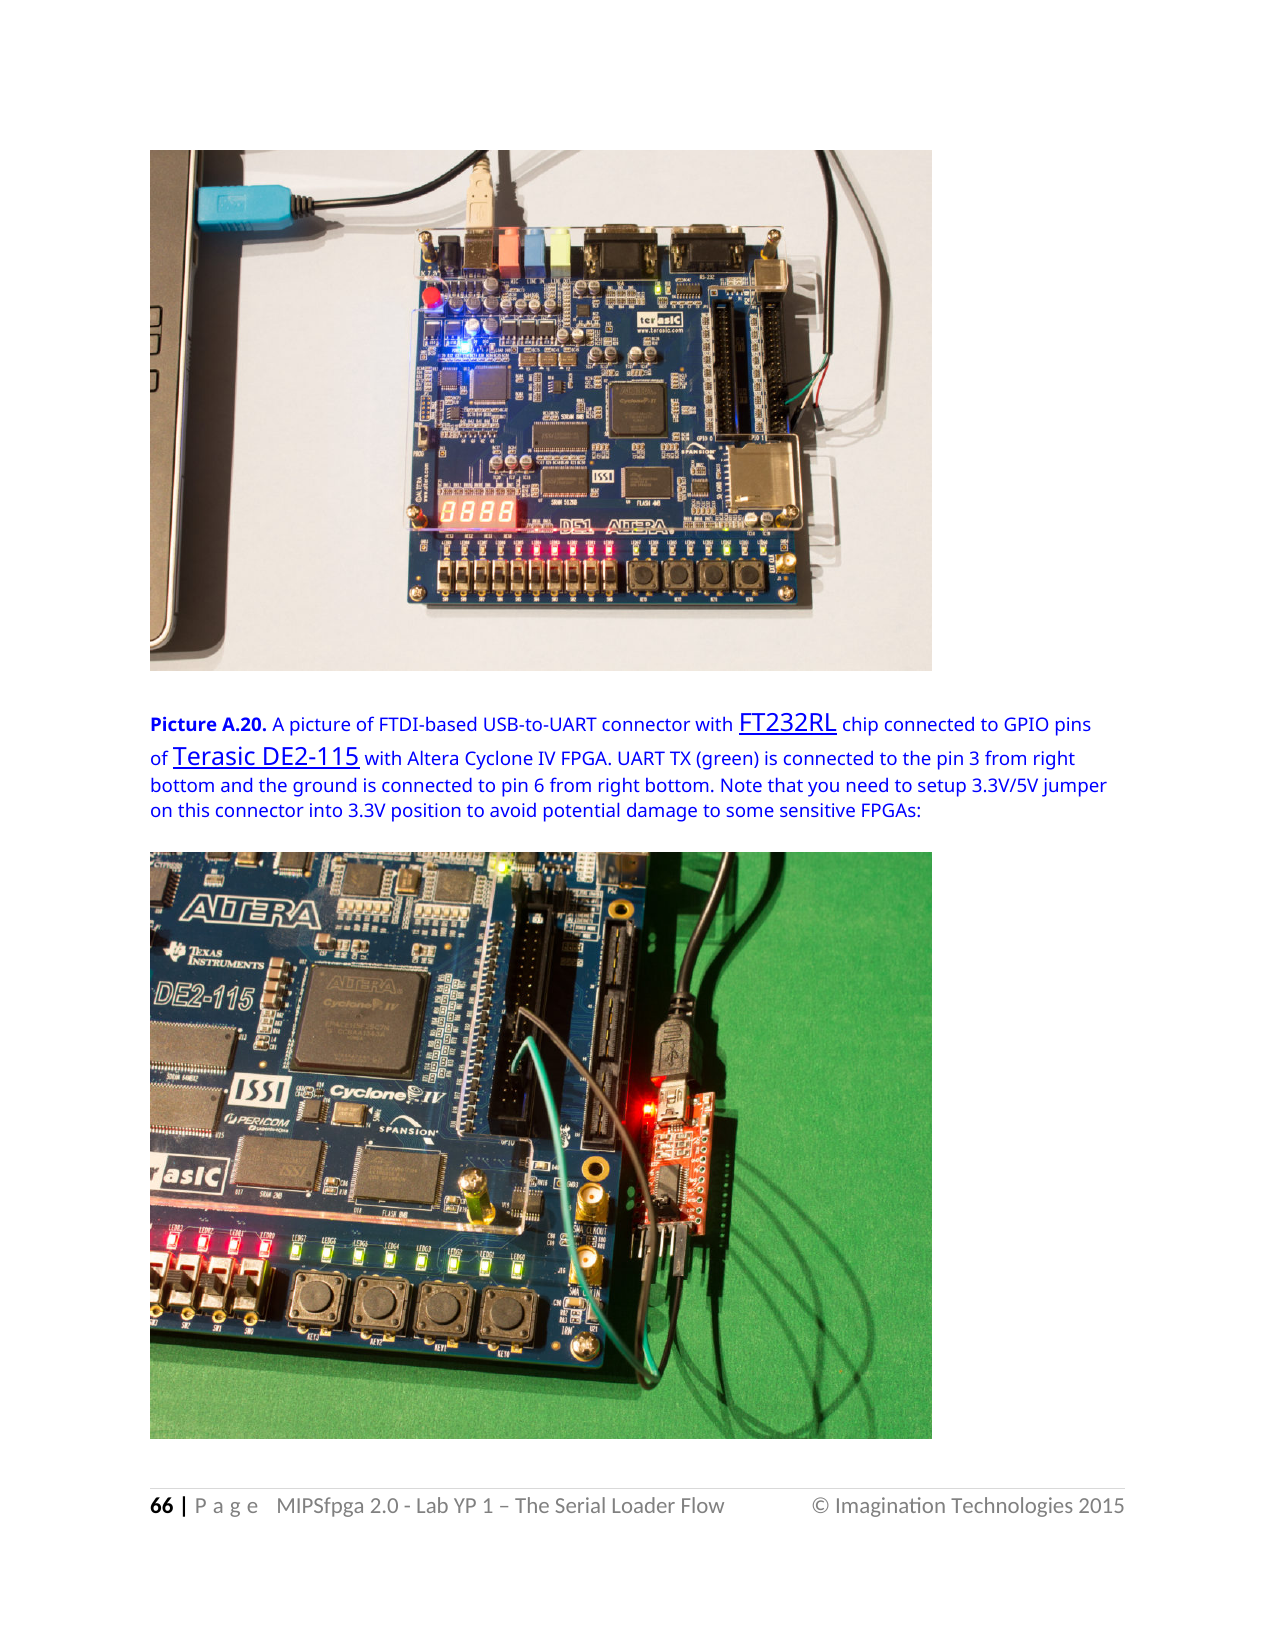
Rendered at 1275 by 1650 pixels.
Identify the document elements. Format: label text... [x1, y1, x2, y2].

picture [150, 150, 932, 671]
picture [150, 852, 932, 1439]
text Picture A.20. A picture of FTDI-based USB-to-UART connector with FT232RL chip connected to GPIO pins of Terasic DE2-115 with Altera Cyclone IV FPGA. UART TX (green) is connected to the pin 3 from right bottom and the ground is connected to pin 6 from right bottom. Note that you need to setup 3.3V/5V jumper on this connector into 3.3V position to avoid potential damage to some sensitive FPGAs: [150, 704, 1125, 823]
